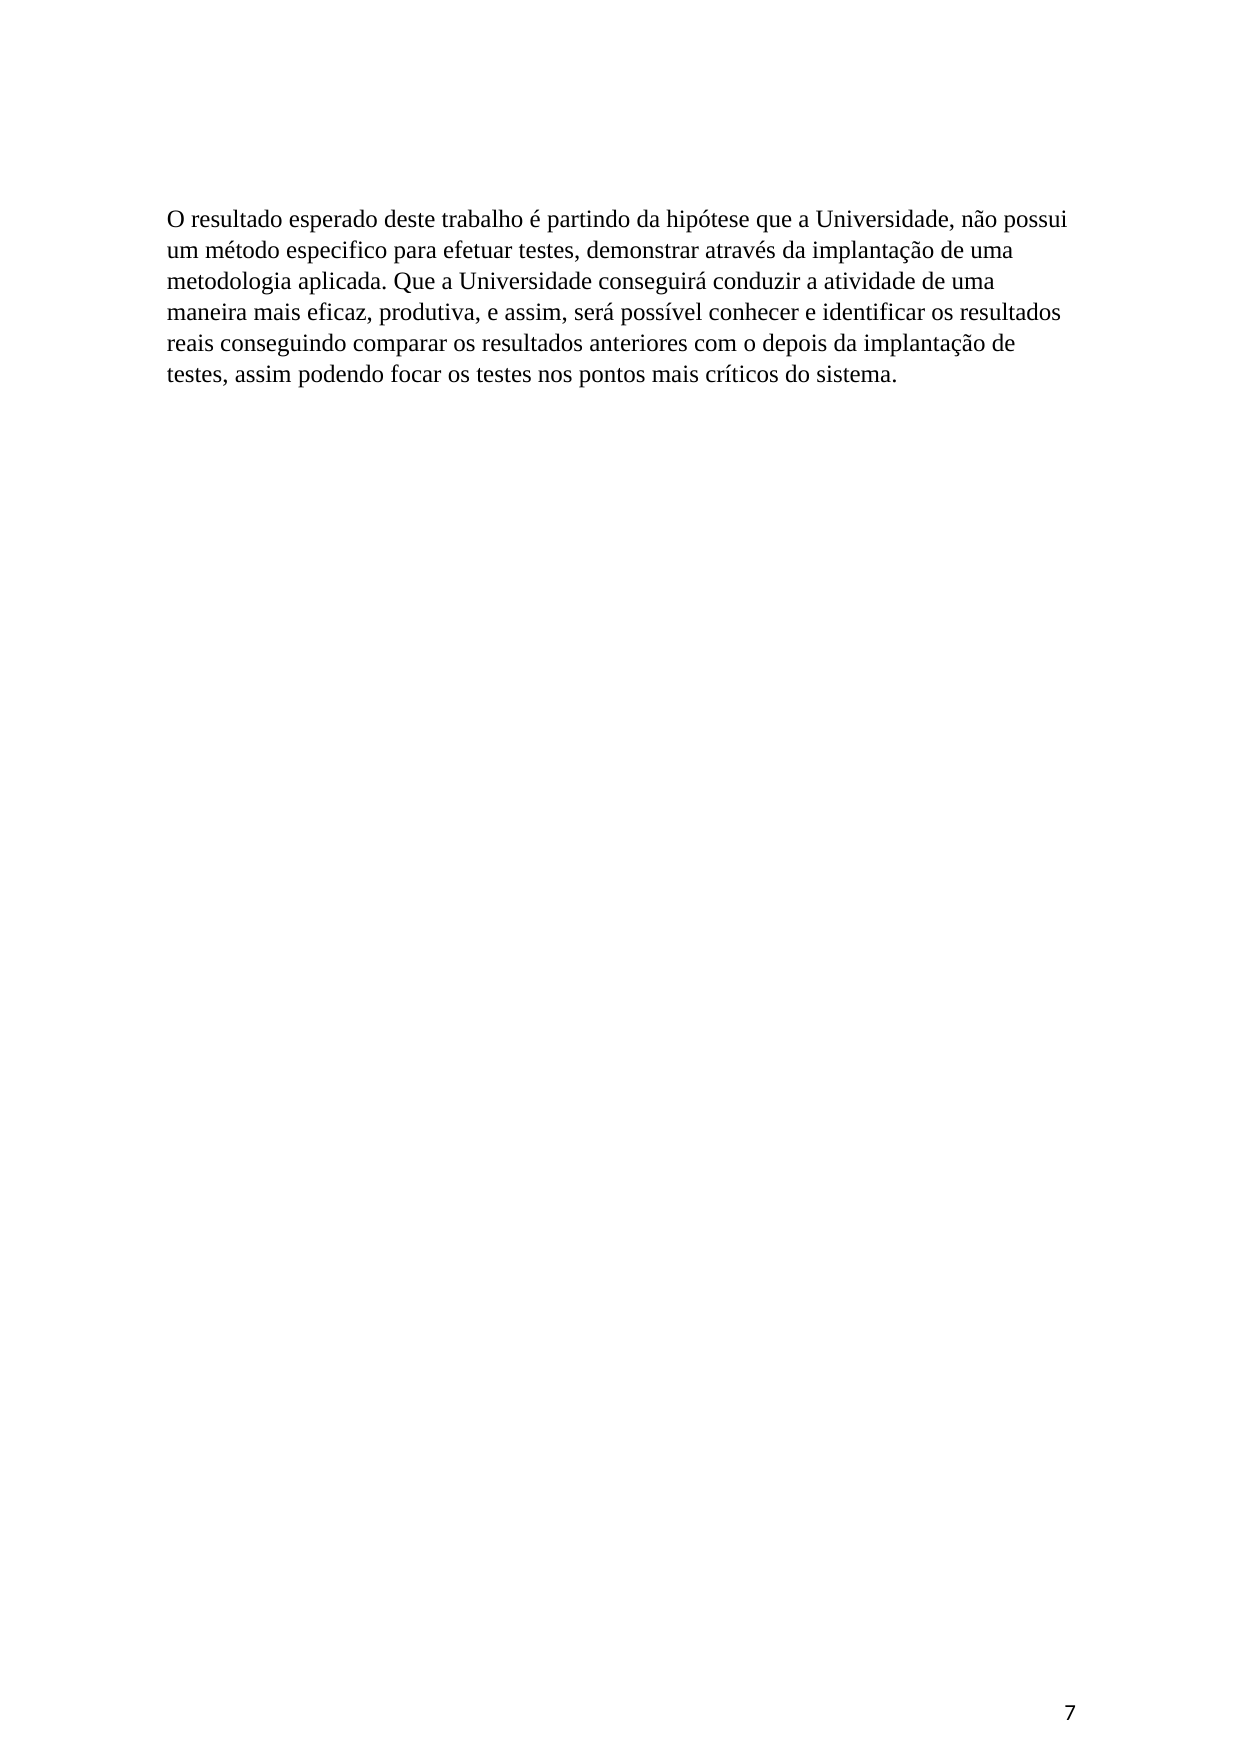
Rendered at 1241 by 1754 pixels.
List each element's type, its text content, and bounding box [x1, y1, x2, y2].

text O resultado esperado deste trabalho é partindo da hipótese que a Universidade, não possui um método especifico para efetuar testes, demonstrar através da implantação de uma metodologia aplicada. Que a Universidade conseguirá conduzir a atividade de uma maneira mais eficaz, produtiva, e assim, será possível conhecer e identificar os resultados reais conseguindo comparar os resultados anteriores com o depois da implantação de testes, assim podendo focar os testes nos pontos mais críticos do sistema. [167, 204, 1076, 388]
